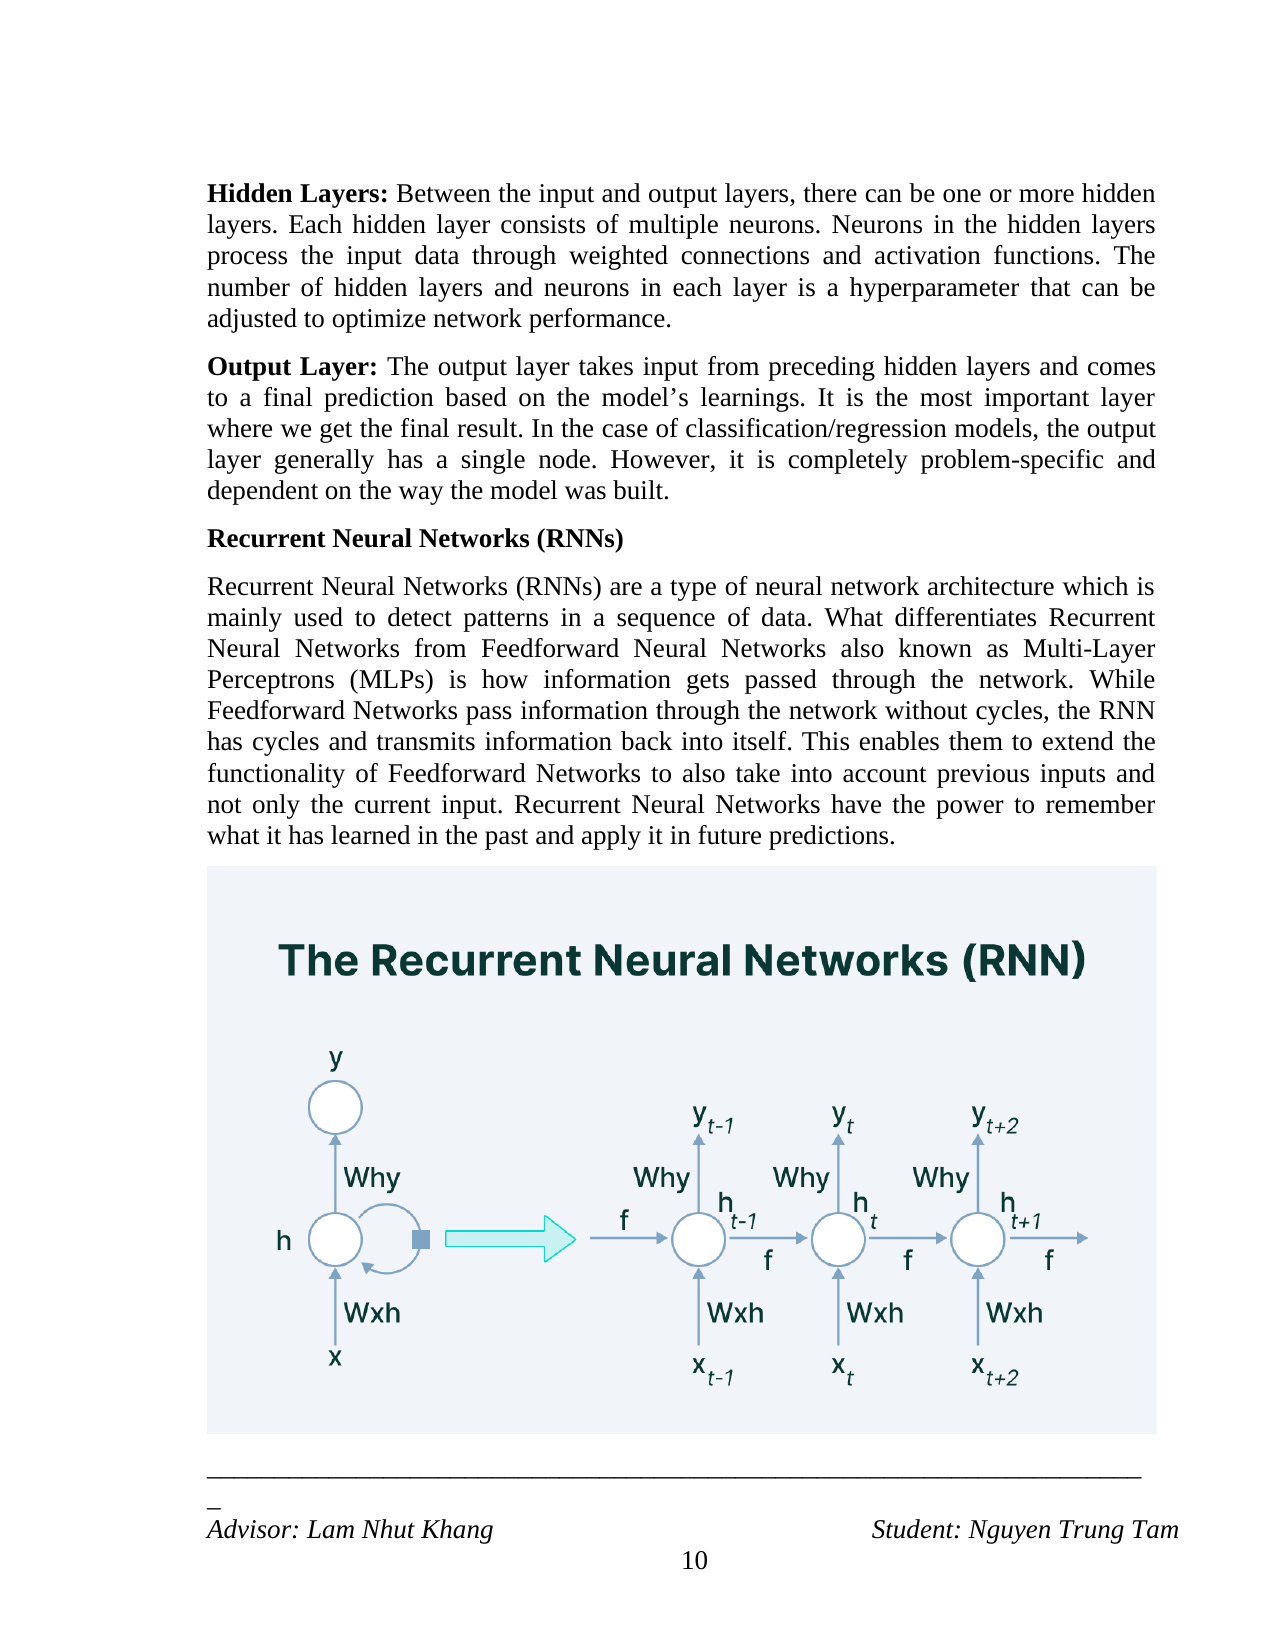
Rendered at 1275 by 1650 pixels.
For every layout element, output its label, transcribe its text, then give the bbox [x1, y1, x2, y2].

picture [206, 866, 1157, 1434]
text Recurrent Neural Networks (RNNs) are a type of neural network architecture which is mainly used to detect patterns in a sequence of data. What differentiates Recurrent Neural Networks from Feedforward Neural Networks also known as Multi-Layer Perceptrons (MLPs) is how information gets passed through the network. While Feedforward Networks pass information through the network without cycles, the RNN has cycles and transmits information back into itself. This enables them to extend the functionality of Feedforward Networks to also take into account previous inputs and not only the current input. Recurrent Neural Networks have the power to remember what it has learned in the past and apply it in future predictions. [207, 570, 1157, 850]
text Recurrent Neural Networks (RNNs) [207, 522, 1157, 553]
text Output Layer: The output layer takes input from preceding hidden layers and comes to a final prediction based on the model’s learnings. It is the most important layer where we get the final result. In the case of classification/regression models, the output layer generally has a single node. However, it is completely problem-specific and dependent on the way the model was built. [207, 349, 1157, 505]
text Hidden Layers: Between the input and output layers, there can be one or more hidden layers. Each hidden layer consists of multiple neurons. Neurons in the hidden layers process the input data through weighted connections and activation functions. The number of hidden layers and neurons in each layer is a hyperparameter that can be adjusted to optimize network performance. [207, 177, 1157, 333]
